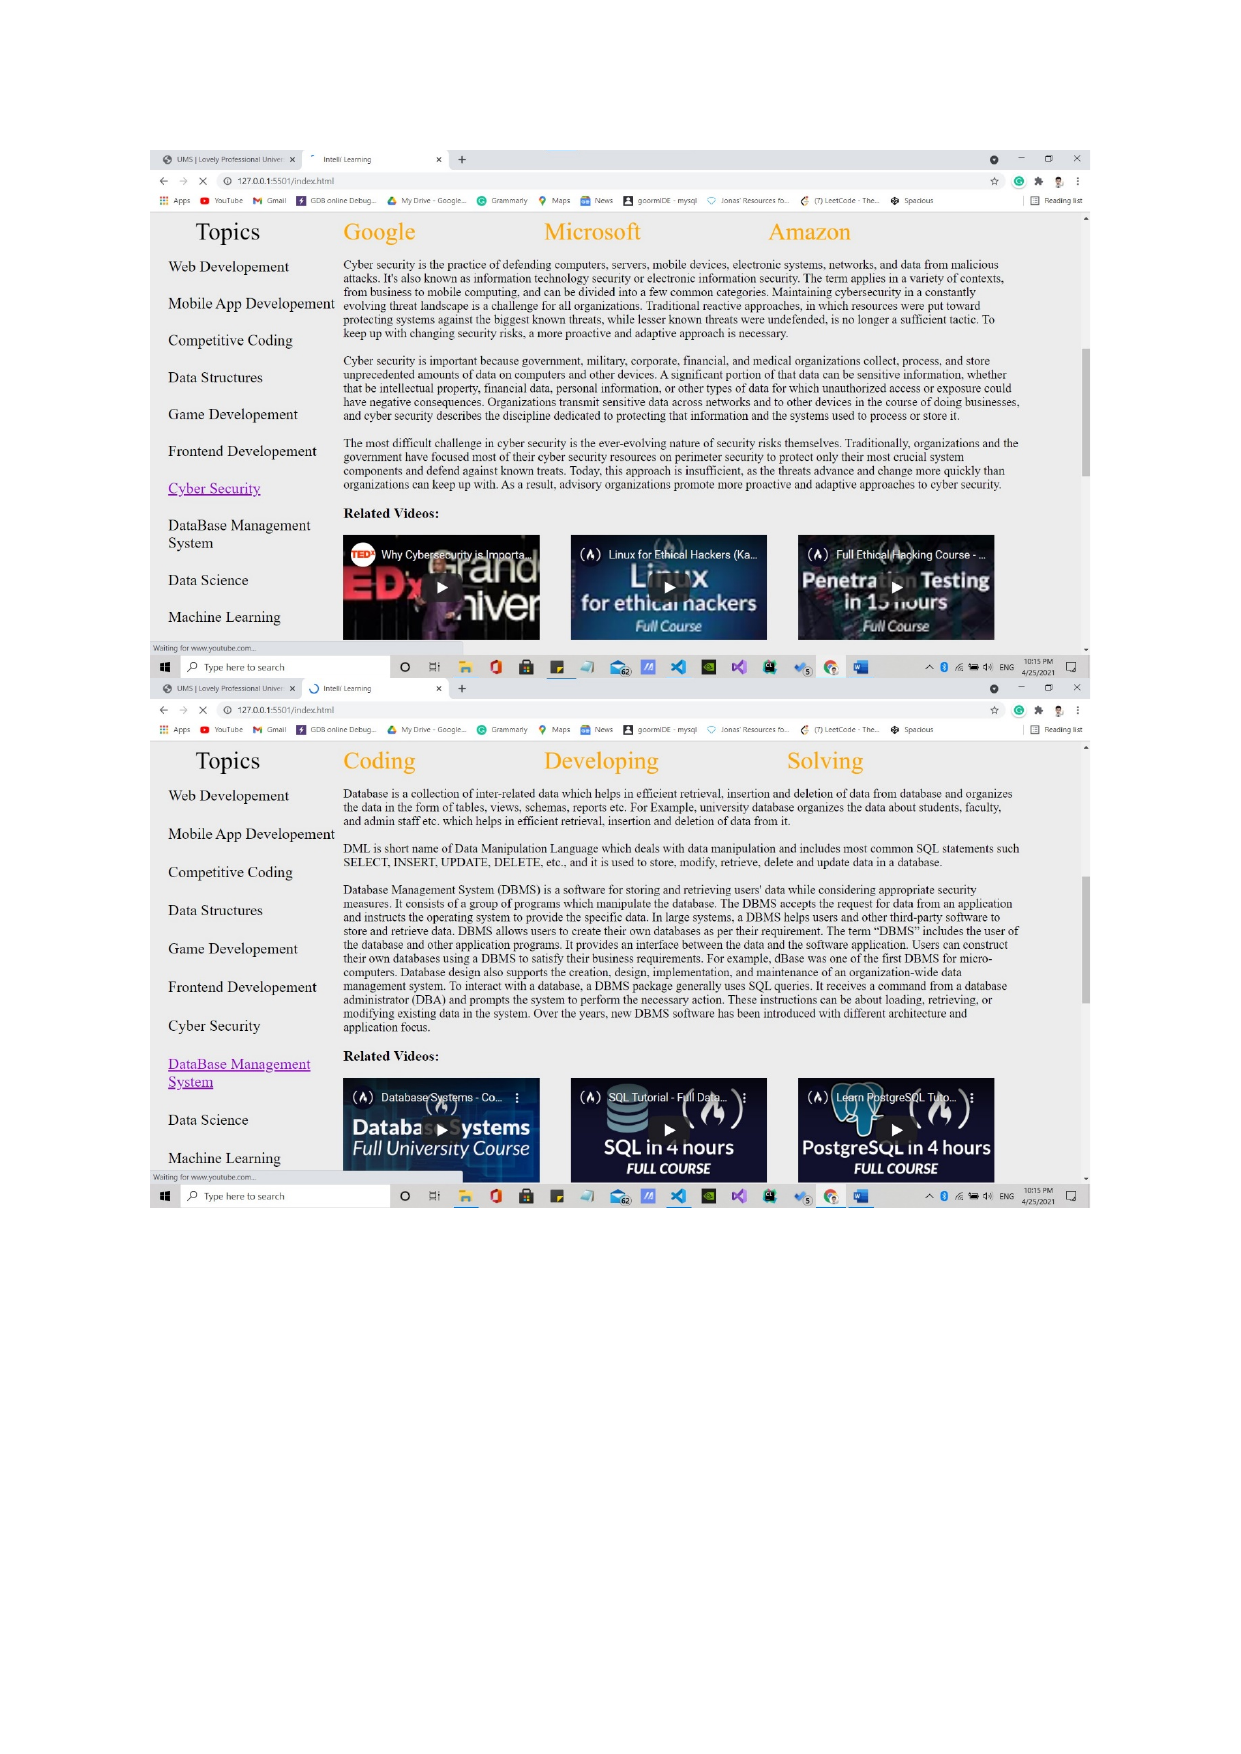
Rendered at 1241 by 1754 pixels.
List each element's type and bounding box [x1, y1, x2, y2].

picture [150, 150, 1091, 1208]
